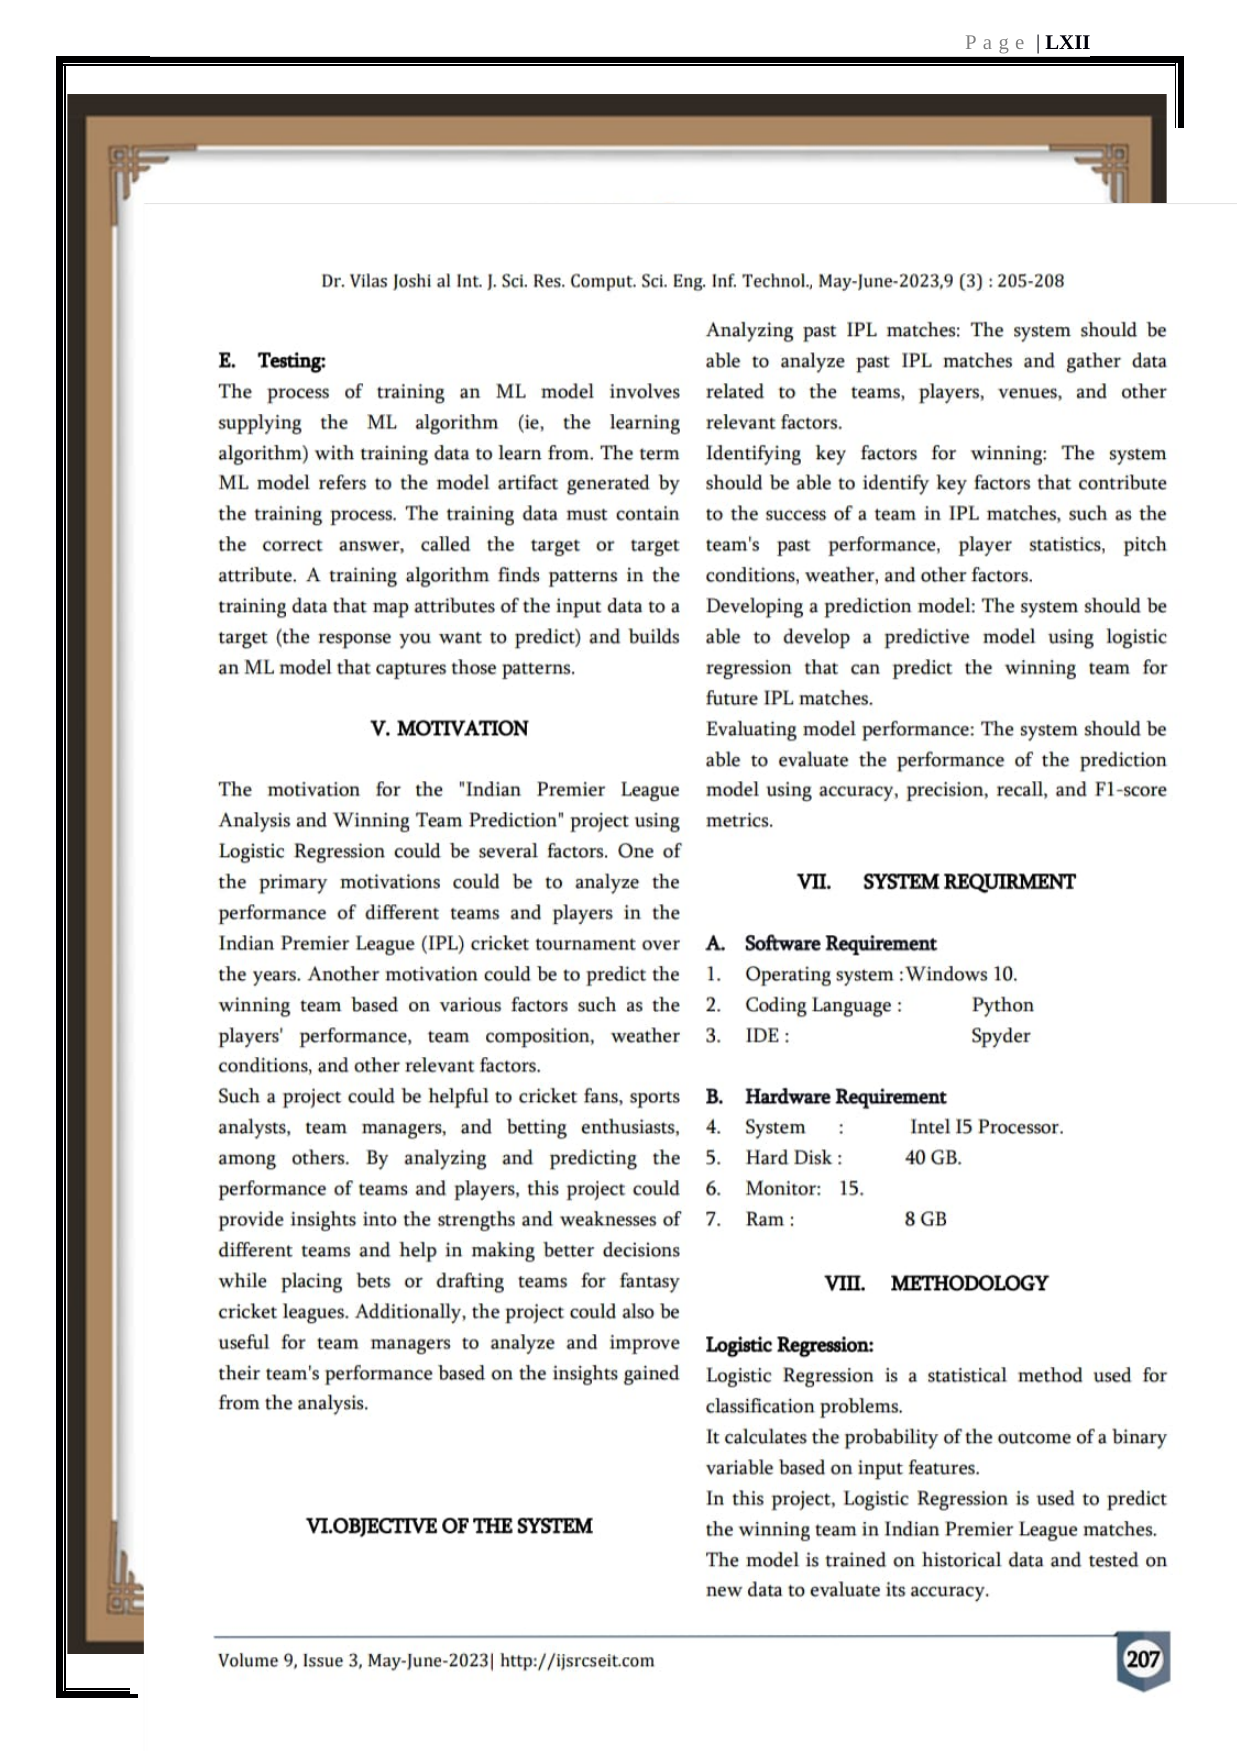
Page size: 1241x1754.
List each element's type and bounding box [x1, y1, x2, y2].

picture [67, 94, 1238, 1748]
